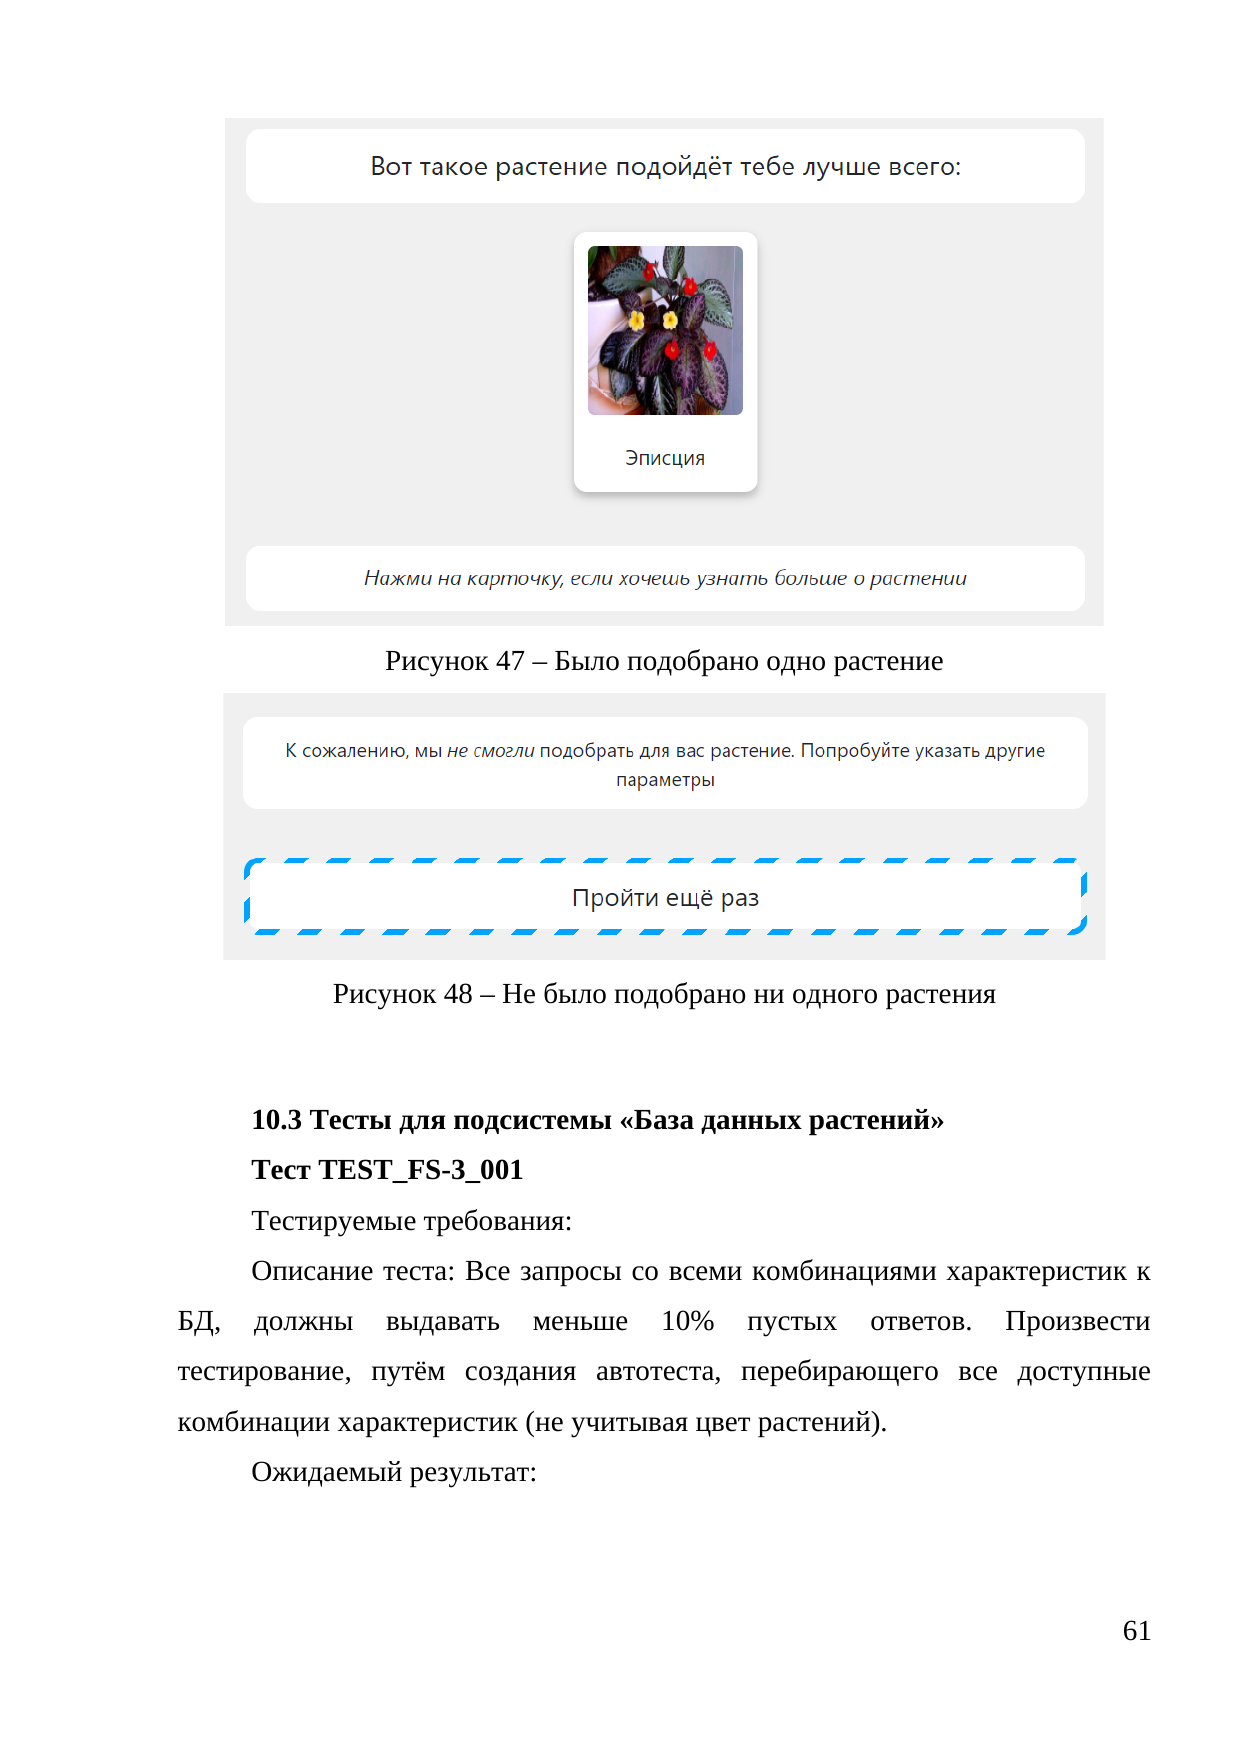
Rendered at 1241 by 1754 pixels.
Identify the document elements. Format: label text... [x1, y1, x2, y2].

text Тест TEST_FS-3_001 [177, 1152, 1152, 1186]
text Рисунок 47 – Было подобрано одно растение [177, 643, 1152, 676]
picture [225, 118, 1104, 626]
text Описание теста: Все запросы со всеми комбинациями характеристик к БД, должны выдавать меньше 10% пустых ответов. Произвести тестирование, путём создания автотеста, перебирающего все доступные комбинации характеристик (не учитывая цвет растений). [177, 1253, 1152, 1437]
picture [223, 693, 1106, 960]
text Ожидаемый результат: [177, 1454, 1152, 1488]
text Тестируемые требования: [177, 1203, 1152, 1236]
text Рисунок 48 – Не было подобрано ни одного растения [177, 976, 1152, 1010]
subtitle 10.3 Тесты для подсистемы «База данных растений» [177, 1102, 1152, 1136]
